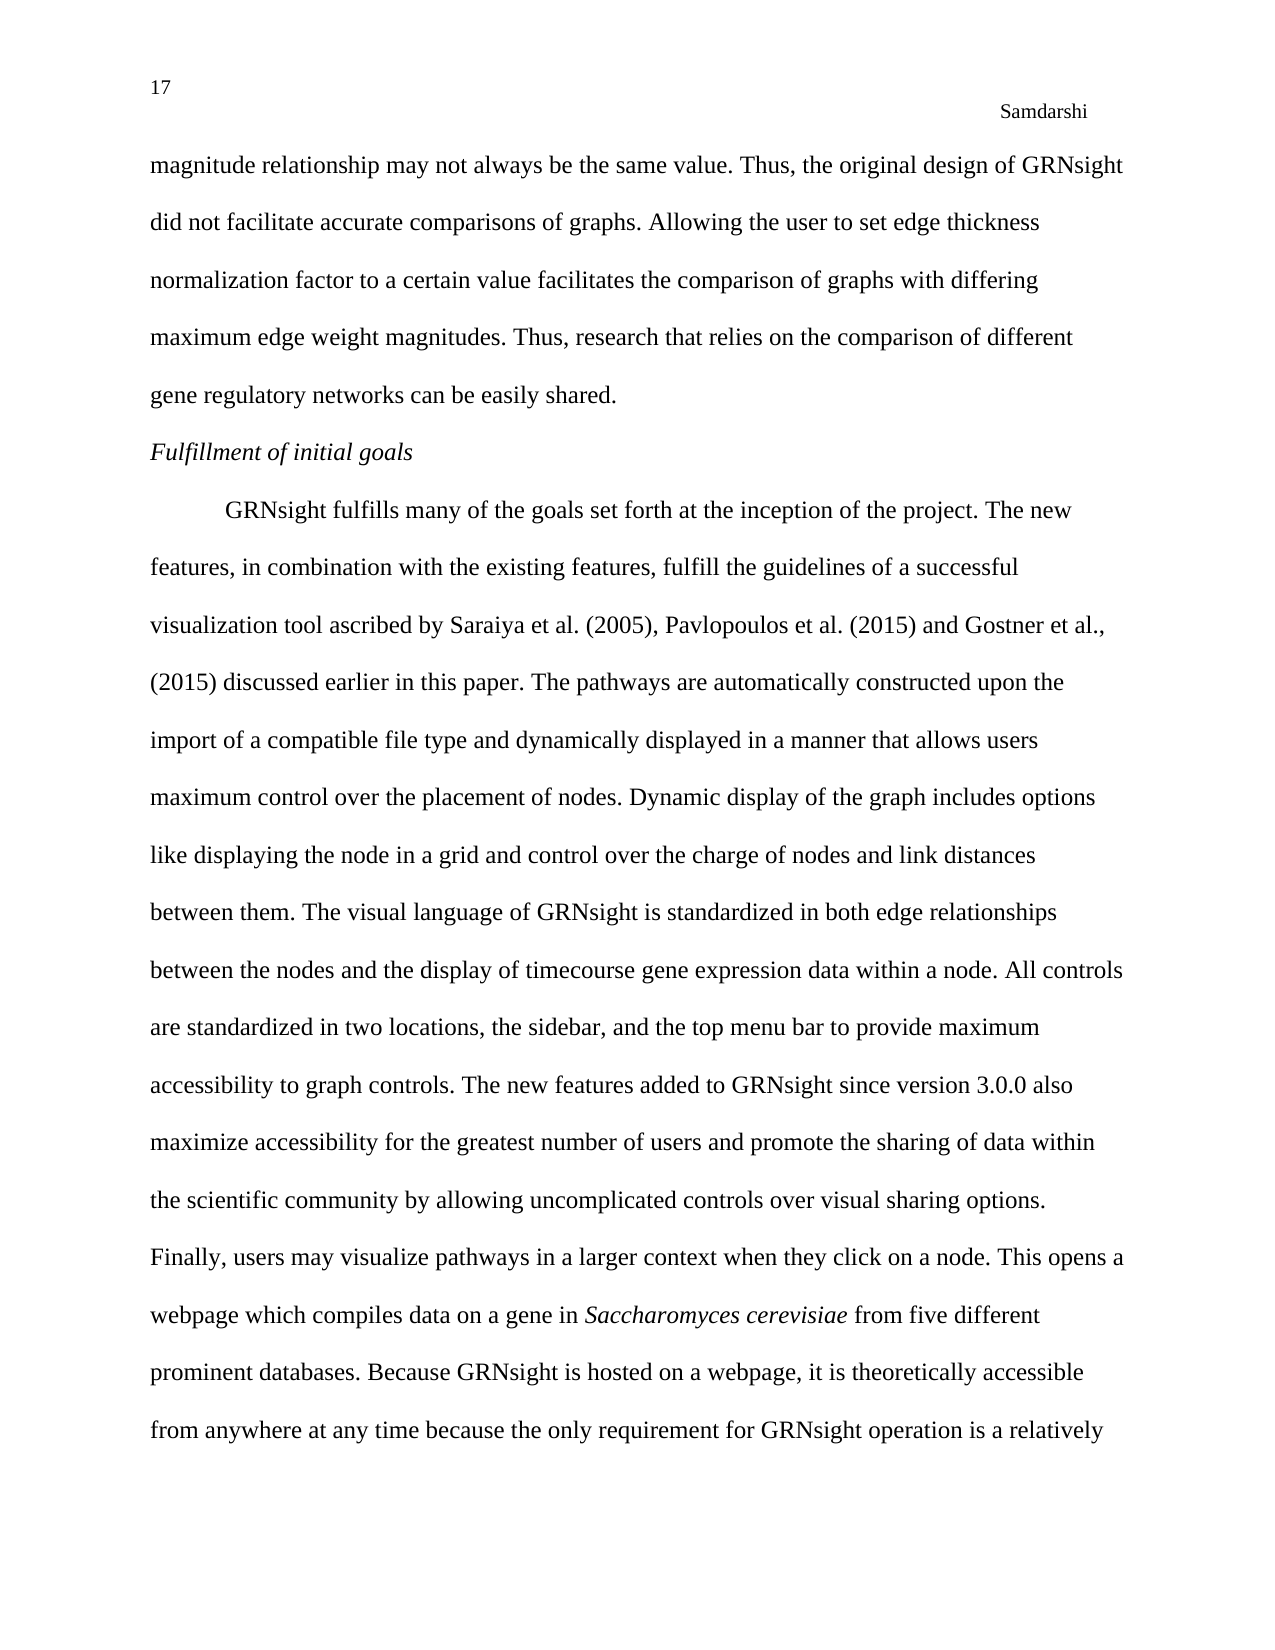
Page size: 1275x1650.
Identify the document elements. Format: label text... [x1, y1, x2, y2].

text Fulfillment of initial goals [150, 437, 1125, 466]
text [150, 495, 1125, 1444]
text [150, 150, 1125, 409]
